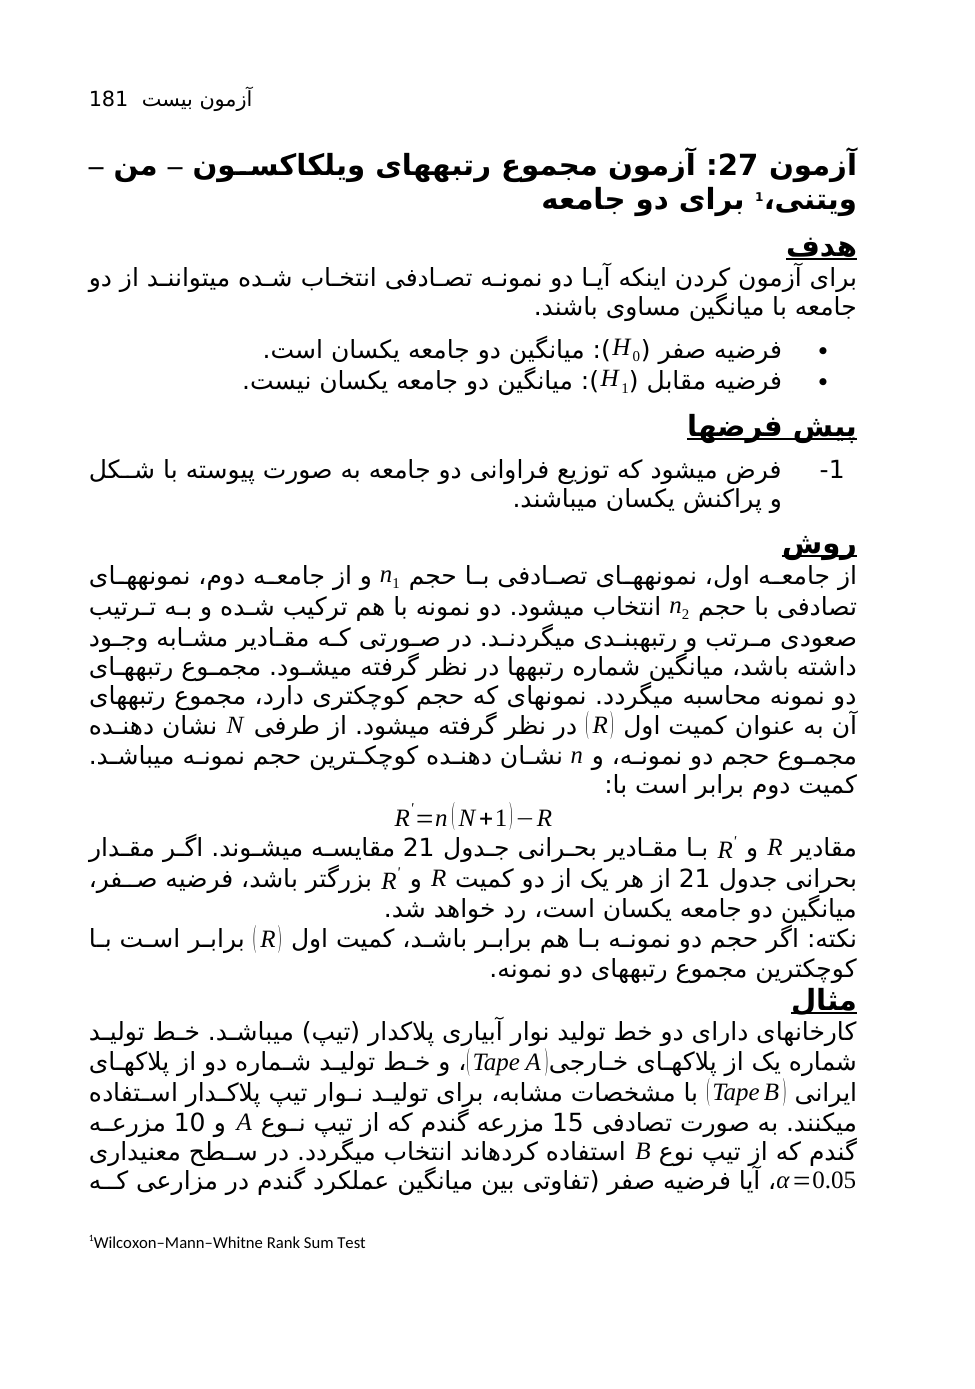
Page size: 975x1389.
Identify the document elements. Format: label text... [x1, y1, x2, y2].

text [89, 1017, 857, 1195]
text هدف [89, 229, 857, 263]
text پیش فرض‏ها [89, 409, 857, 443]
text برای آزمون کردن اینکه آیا دو نمونه تصادفی انتخاب شده می‏توانند از دو جامعه با میانگین مساوی باشند. [89, 263, 857, 321]
text مثال [89, 983, 857, 1017]
text نکته: اگر حجم دو نمونه با هم برابر باشد، کمیت اول برابر است با کوچکترین مجموع رتبه‏های دو نمونه. [89, 923, 857, 983]
list فرضیه مقابل (): میانگین دو جامعه یکسان نیست. [89, 365, 819, 396]
text از جامعه اول، نمونه‏های تصادفی با حجم و از جامعه دوم، نمونه‏های تصادفی با حجم انتخاب می‏شود. دو نمونه با هم ترکیب شده و به ترتیب صعودی مرتب و رتبه‏بندی می‏گردند. در صورتی که مقادیر مشابه وجود داشته باشد، میانگین شماره رتبه‏ها در نظر گرفته می‏شود. مجموع رتبه‏های دو نمونه محاسبه می‏گردد. نمونه‏ای که حجم کوچکتری دارد، مجموع رتبه‏های آن به عنوان کمیت اول در نظر گرفته می‏شود. از طرفی نشان دهنده مجموع حجم دو نمونه، و نشان دهنده کوچکترین حجم نمونه می‏باشد. کمیت دوم برابر است با: [89, 560, 857, 799]
list فرضیه صفر (): میانگین دو جامعه یکسان است. [89, 334, 819, 365]
text مقادیر و با مقادیر بحرانی جدول 21 مقایسه می‏شوند. اگر مقدار بحرانی جدول 21 از هر یک از دو کمیت و بزرگتر باشد، فرضیه صفر، میانگین دو جامعه یکسان است، رد خواهد شد. [89, 832, 857, 923]
subtitle آزمون 27: آزمون مجموع رتبه‏های ویلکاکسون – من – ویتنی، برای دو جامعه [89, 148, 857, 216]
text روش [89, 526, 857, 560]
list فرض می‏شود که توزیع فراوانی دو جامعه به صورت پیوسته با شکل و پراکنش یکسان می‏باشند. [89, 455, 819, 514]
